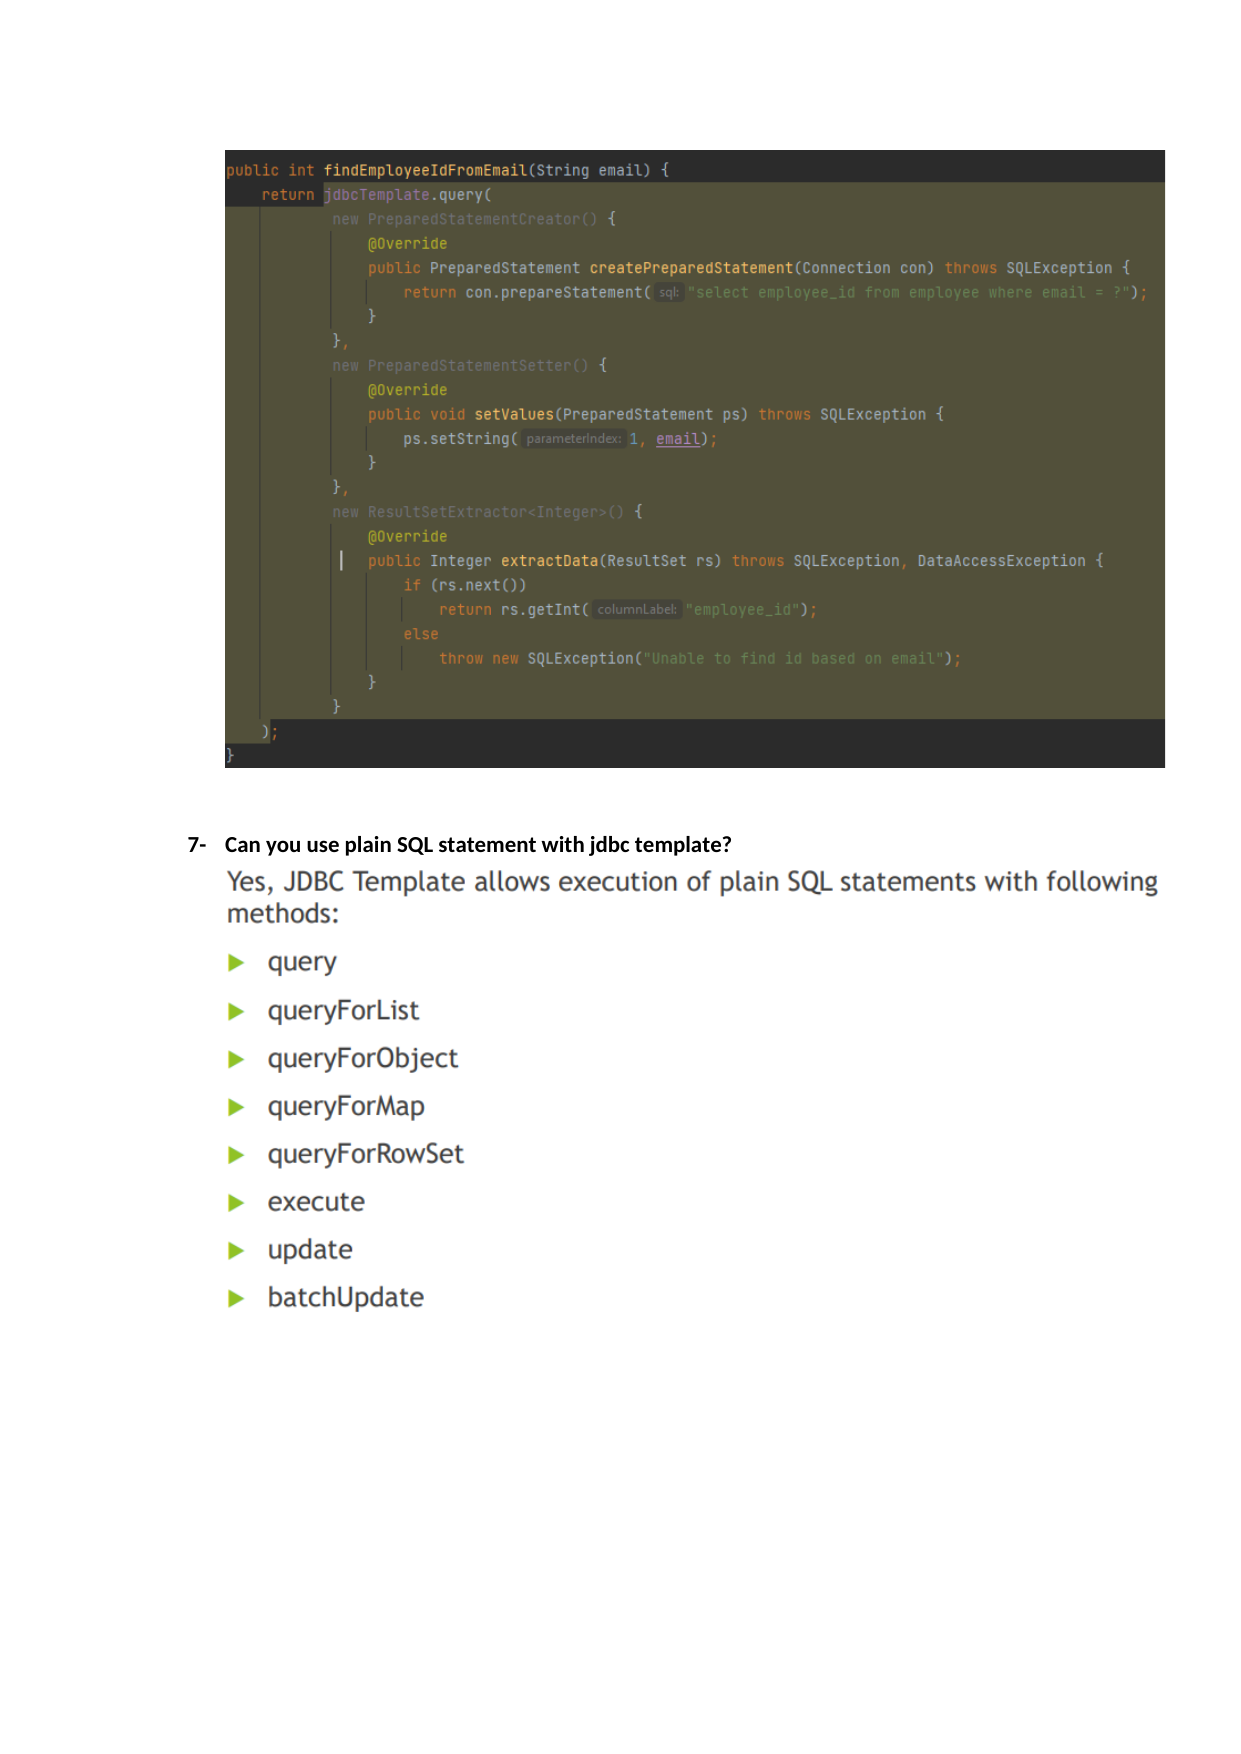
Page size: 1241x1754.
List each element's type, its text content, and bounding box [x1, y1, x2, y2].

picture [225, 860, 1166, 1320]
list Can you use plain SQL statement with jdbc template? [187, 831, 1090, 859]
picture [225, 150, 1166, 768]
